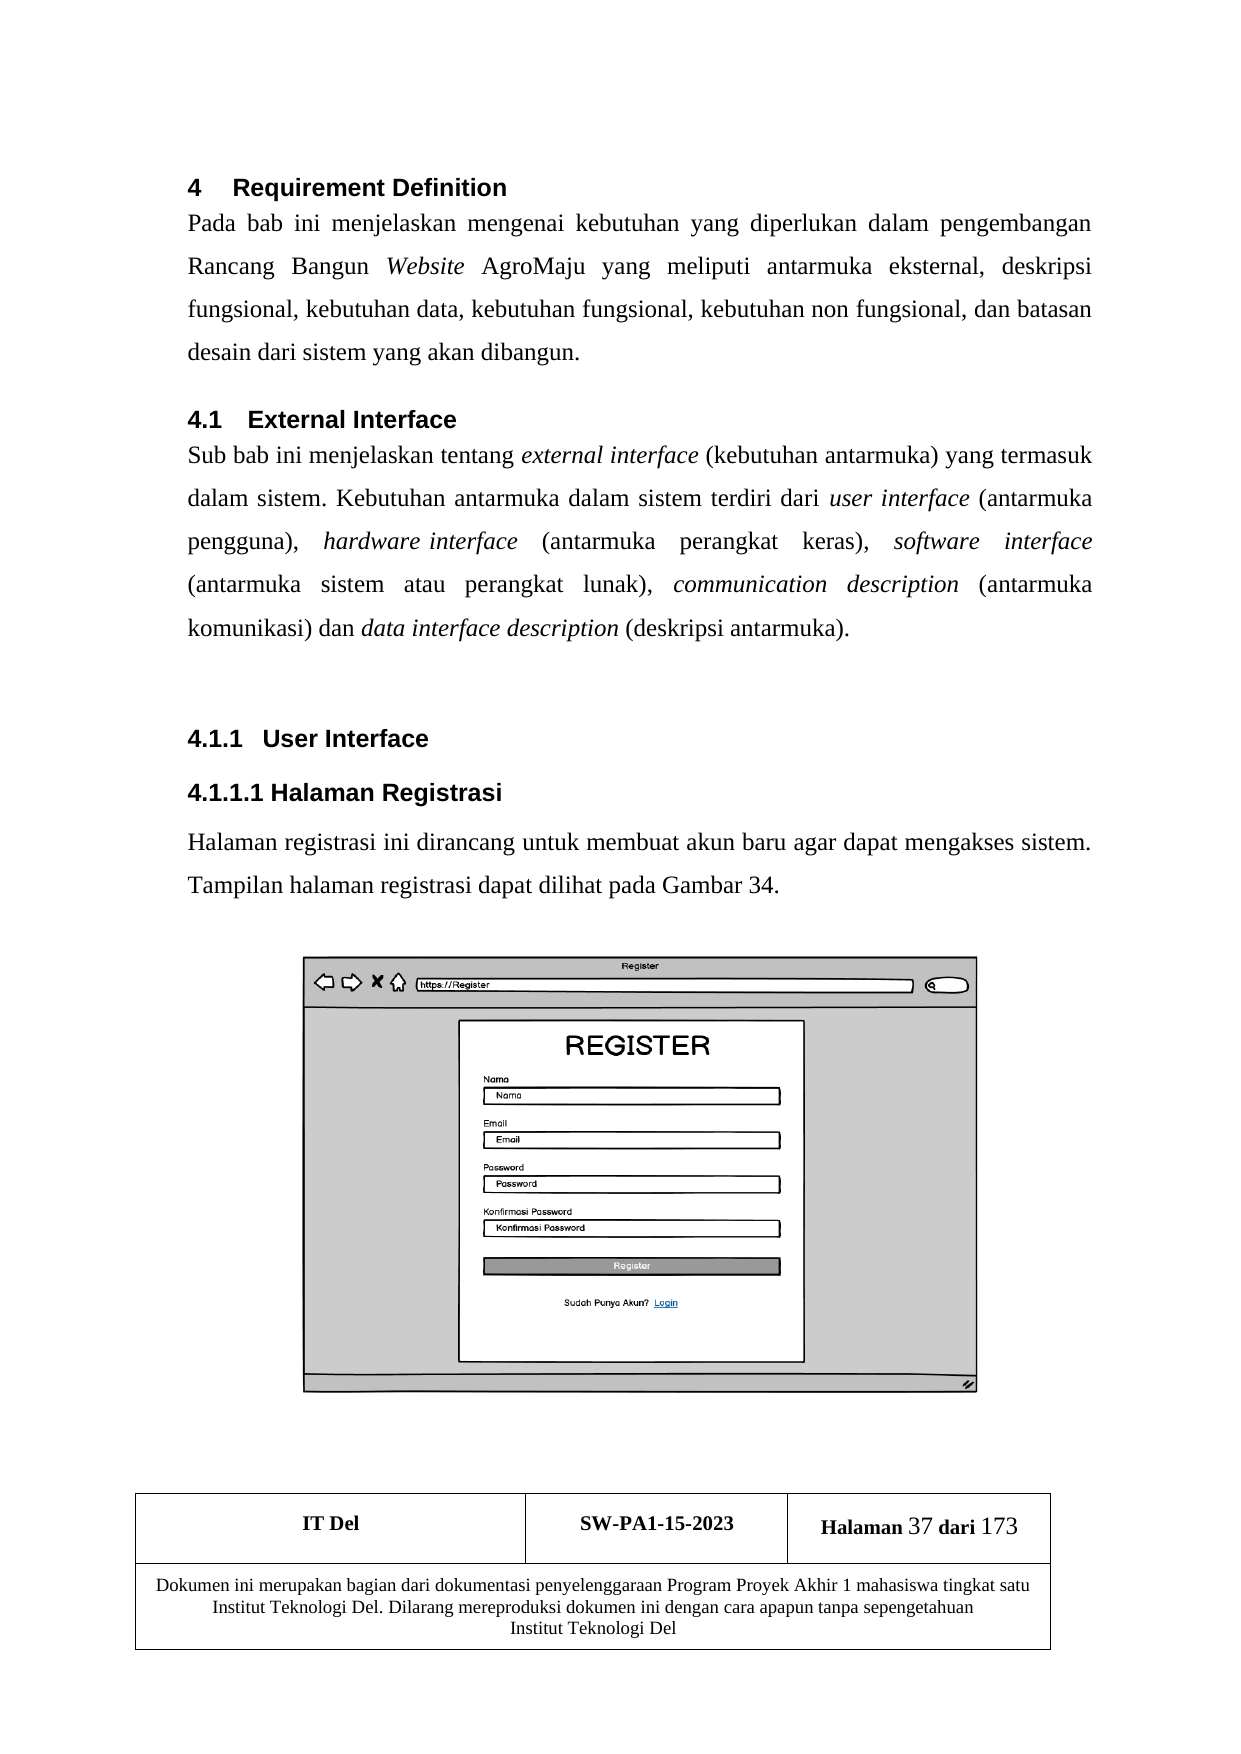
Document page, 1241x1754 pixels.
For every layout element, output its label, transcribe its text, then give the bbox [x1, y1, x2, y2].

picture [302, 956, 978, 1393]
text Pada bab ini menjelaskan mengenai kebutuhan yang diperlukan dalam pengembangan Rancang Bangun Website AgroMaju yang meliputi antarmuka eksternal, deskripsi fungsional, kebutuhan data, kebutuhan fungsional, kebutuhan non fungsional, dan batasan desain dari sistem yang akan dibangun. [187, 208, 1092, 366]
list External Interface [187, 405, 1092, 434]
subtitle 4.1.1.1 Halaman Registrasi [187, 778, 1092, 806]
text Halaman registrasi ini dirancang untuk membuat akun baru agar dapat mengakses sistem. Tampilan halaman registrasi dapat dilihat pada Gambar 34. [187, 827, 1092, 899]
list User Interface [187, 724, 1092, 753]
text Sub bab ini menjelaskan tentang external interface (kebutuhan antarmuka) yang termasuk dalam sistem. Kebutuhan antarmuka dalam sistem terdiri dari user interface (antarmuka pengguna), hardware interface (antarmuka perangkat keras), software interface (antarmuka sistem atau perangkat lunak), communication description (antarmuka komunikasi) dan data interface description (deskripsi antarmuka). [187, 440, 1092, 641]
list Requirement Definition [187, 173, 1092, 201]
